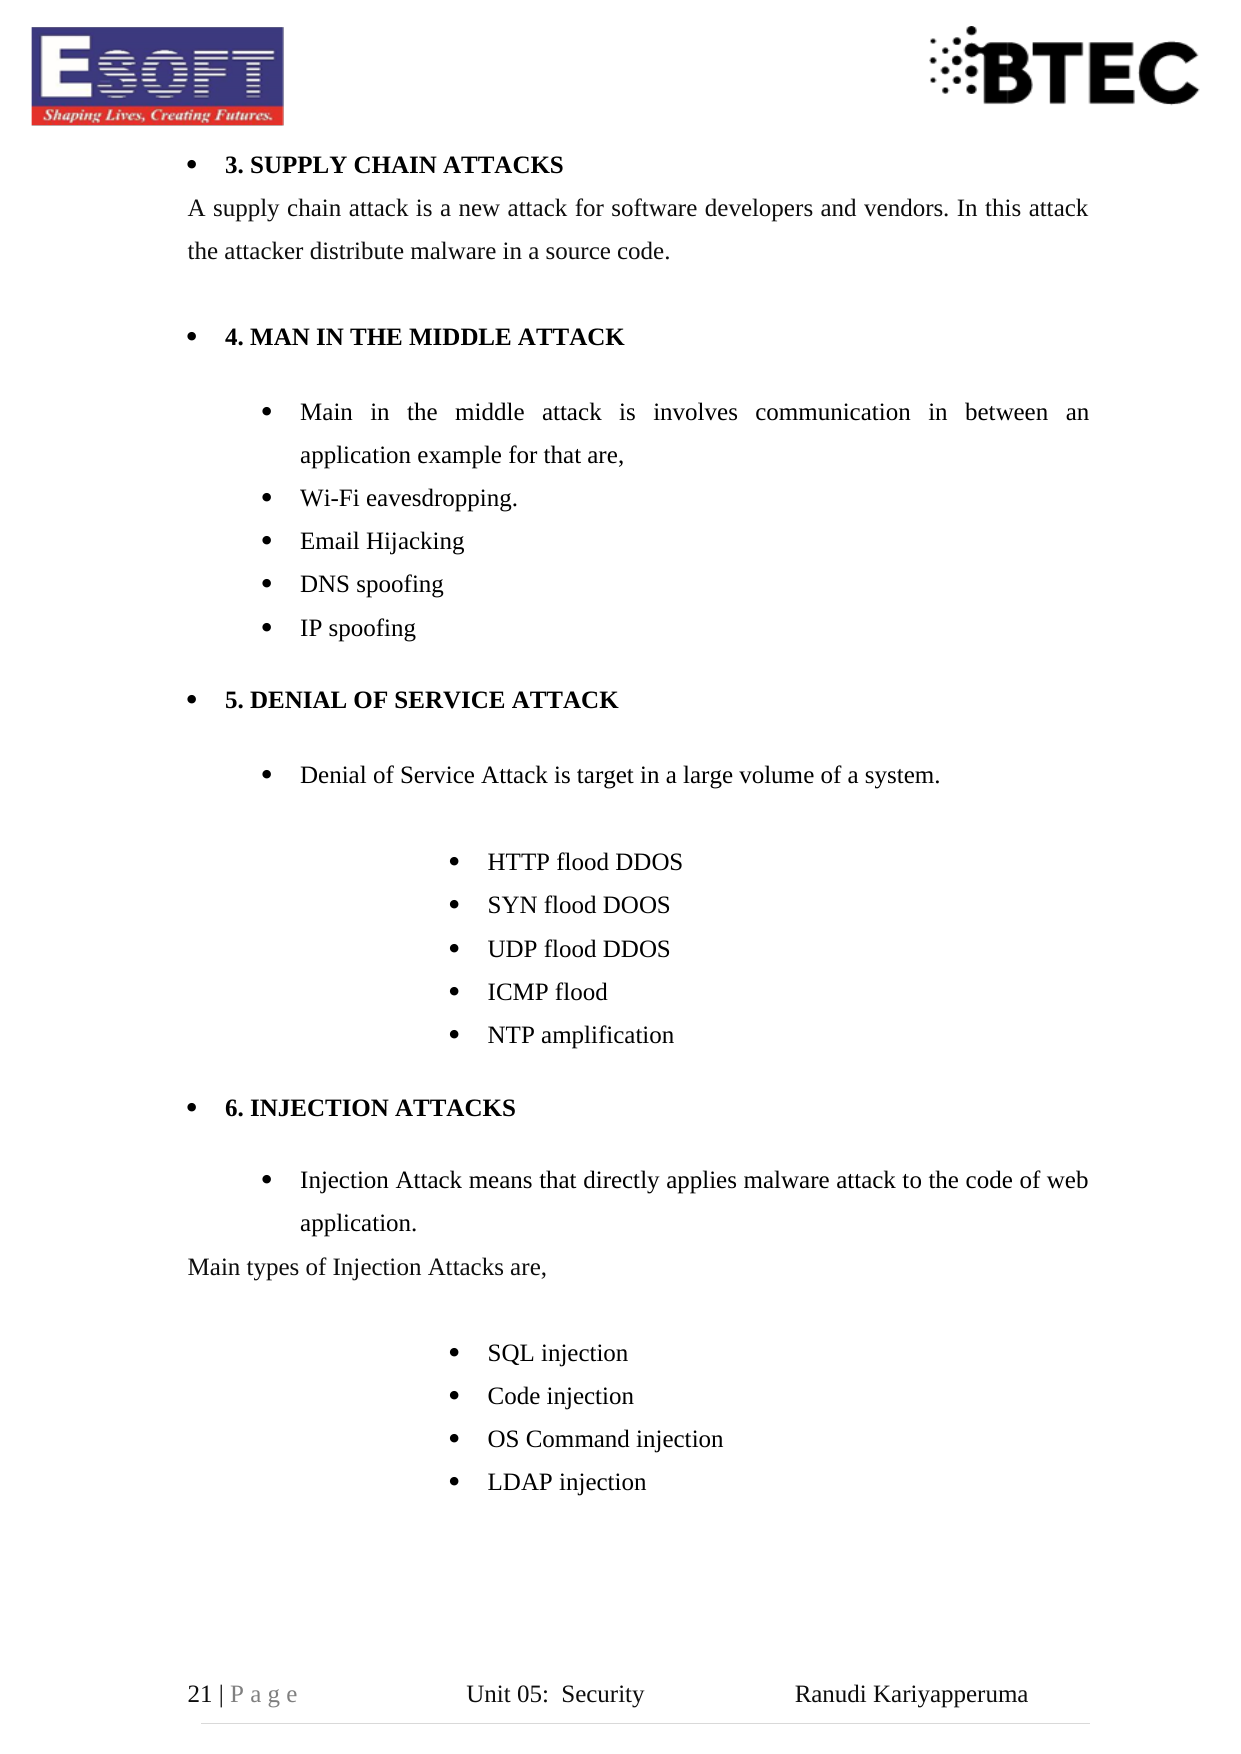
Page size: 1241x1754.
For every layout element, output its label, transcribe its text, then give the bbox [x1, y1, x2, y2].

list IP spoofing [262, 613, 1090, 641]
text Main types of Injection Attacks are, [187, 1252, 1090, 1280]
list Wi-Fi eavesdropping. [262, 483, 1090, 512]
subtitle 3. Supply chain Attacks [187, 150, 1090, 179]
list Email Hijacking [262, 526, 1090, 555]
picture [31, 26, 1204, 128]
list LDAP injection [450, 1467, 1090, 1496]
text A supply chain attack is a new attack for software developers and vendors. In this attack the attacker distribute malware in a source code. [187, 193, 1090, 265]
list DNS spoofing [262, 569, 1090, 598]
list ICMP flood [450, 977, 1090, 1006]
subtitle 5. Denial of Service Attack [187, 685, 1090, 714]
list SQL injection [450, 1338, 1090, 1367]
list UDP flood DDOS [450, 934, 1090, 962]
list HTTP flood DDOS [450, 847, 1090, 876]
subtitle 6. Injection Attacks [187, 1093, 1090, 1121]
list Injection Attack means that directly applies malware attack to the code of web application. [262, 1165, 1090, 1237]
list SYN flood DOOS [450, 891, 1090, 919]
list NTP amplification [450, 1020, 1090, 1049]
list Main in the middle attack is involves communication in between an application example for that are, [262, 397, 1090, 469]
list Code injection [450, 1381, 1090, 1410]
list Denial of Service Attack is target in a large volume of a system. [262, 760, 1090, 788]
list OS Command injection [450, 1424, 1090, 1453]
subtitle 4. Man in the middle Attack [187, 322, 1090, 351]
